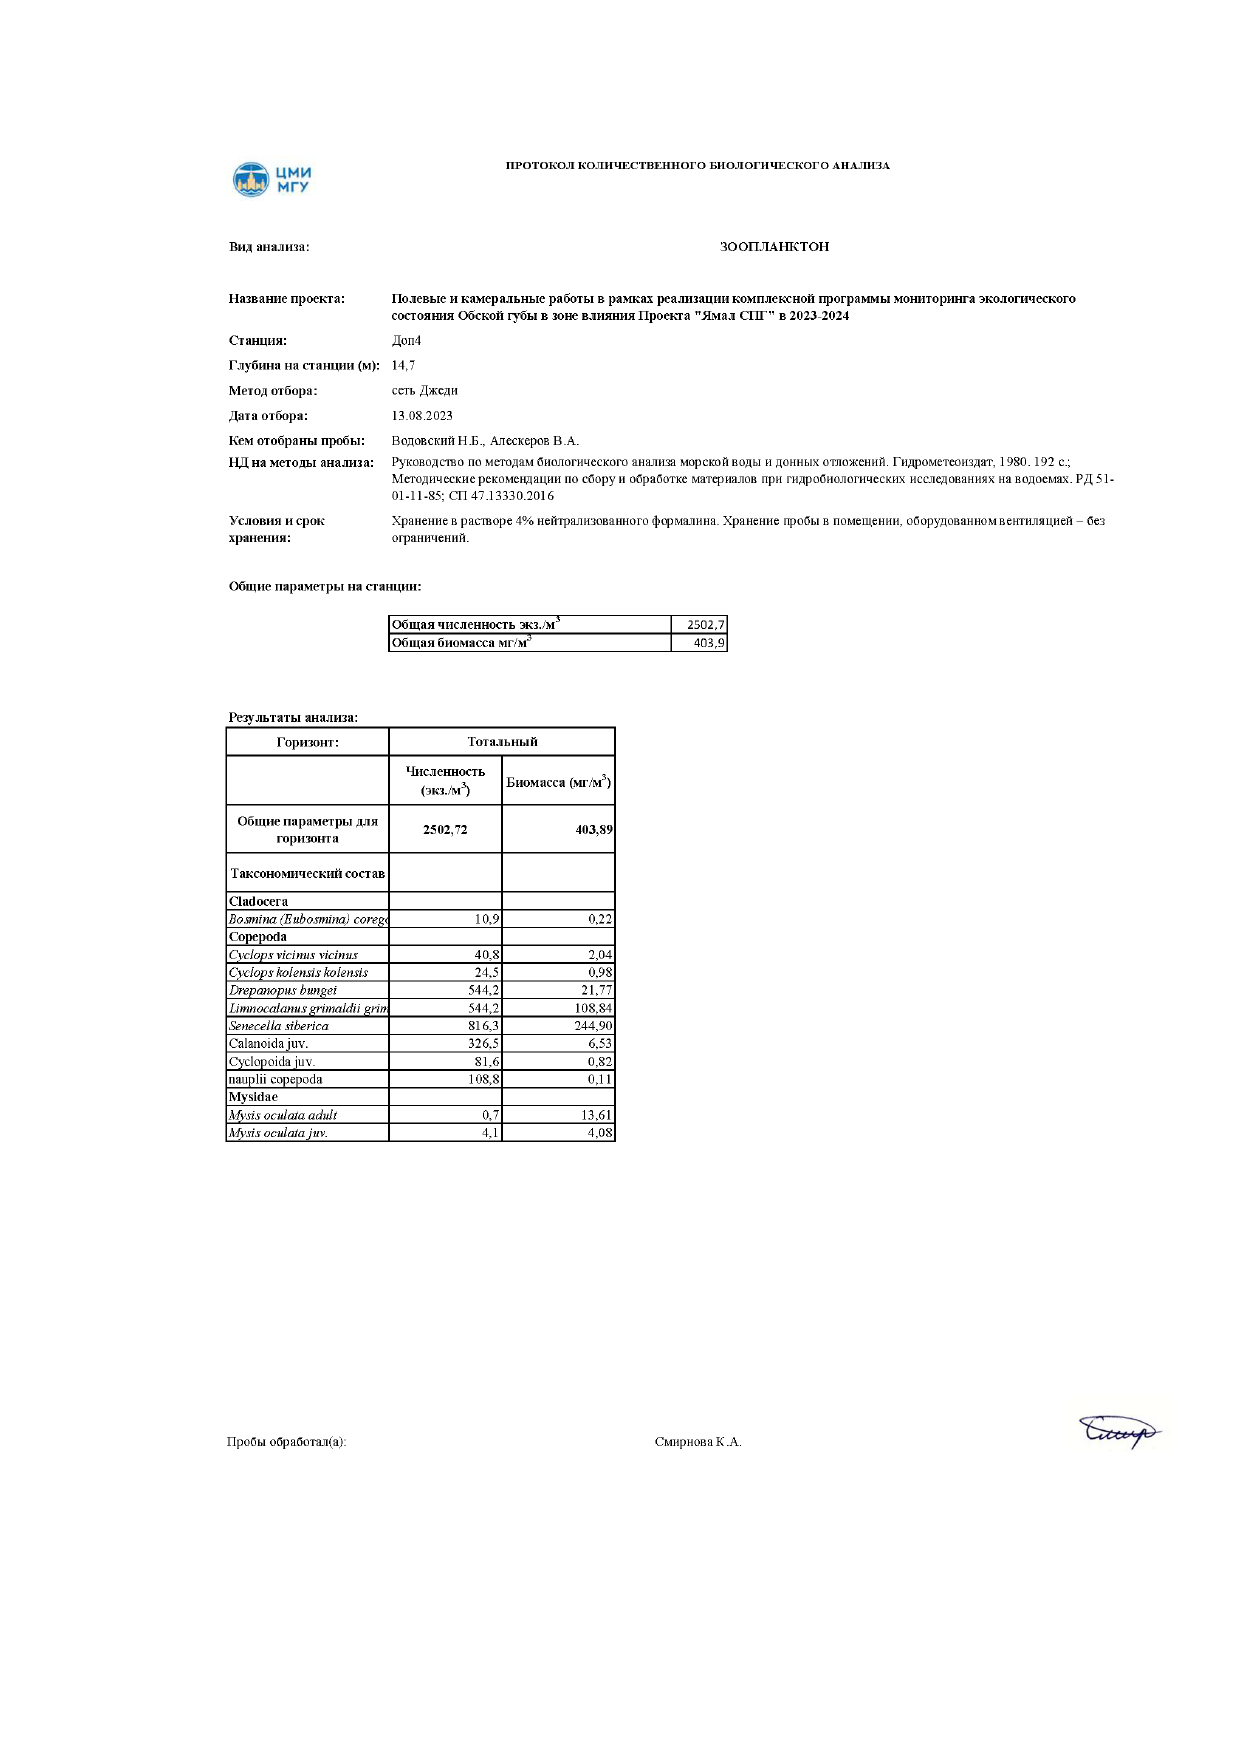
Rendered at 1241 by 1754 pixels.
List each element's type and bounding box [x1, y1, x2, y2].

picture [177, 118, 1182, 1538]
